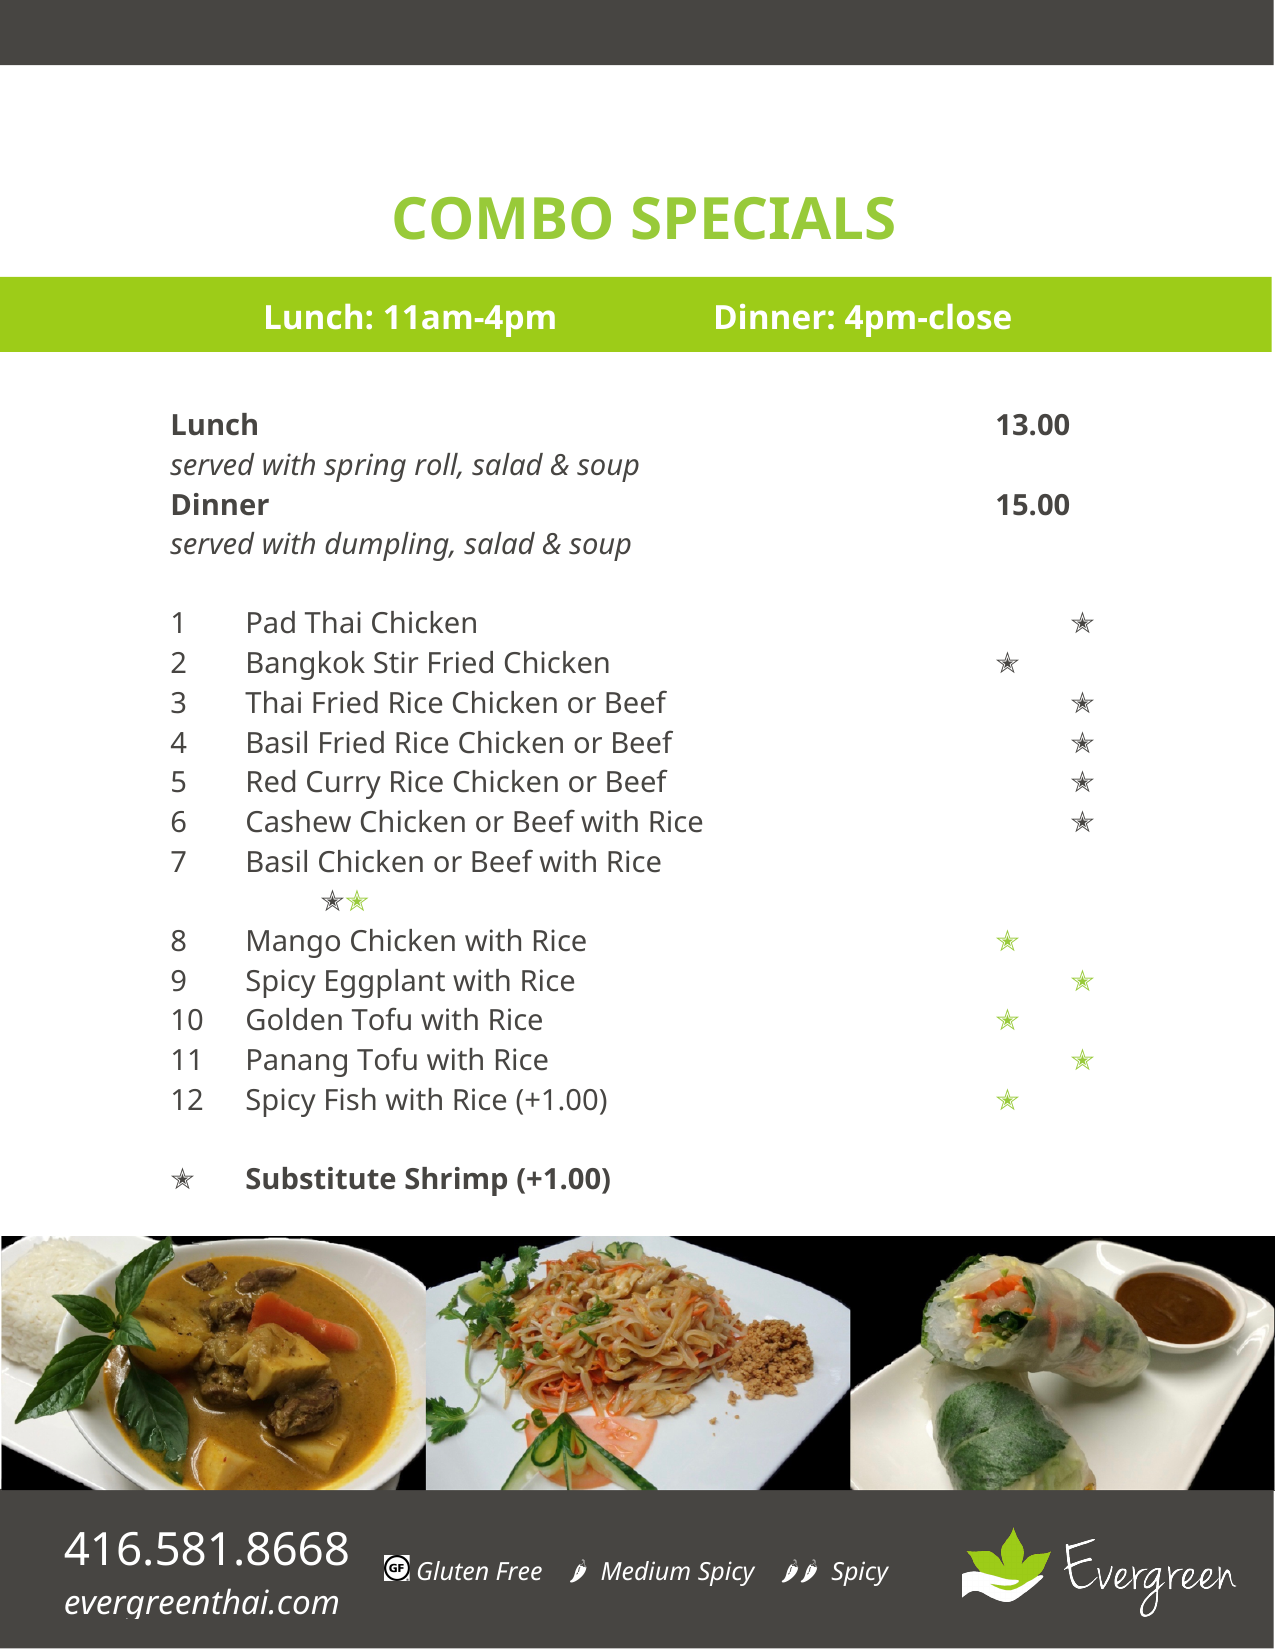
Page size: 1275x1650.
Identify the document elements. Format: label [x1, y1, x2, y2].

picture [962, 1527, 1237, 1617]
picture [1, 1236, 1275, 1491]
